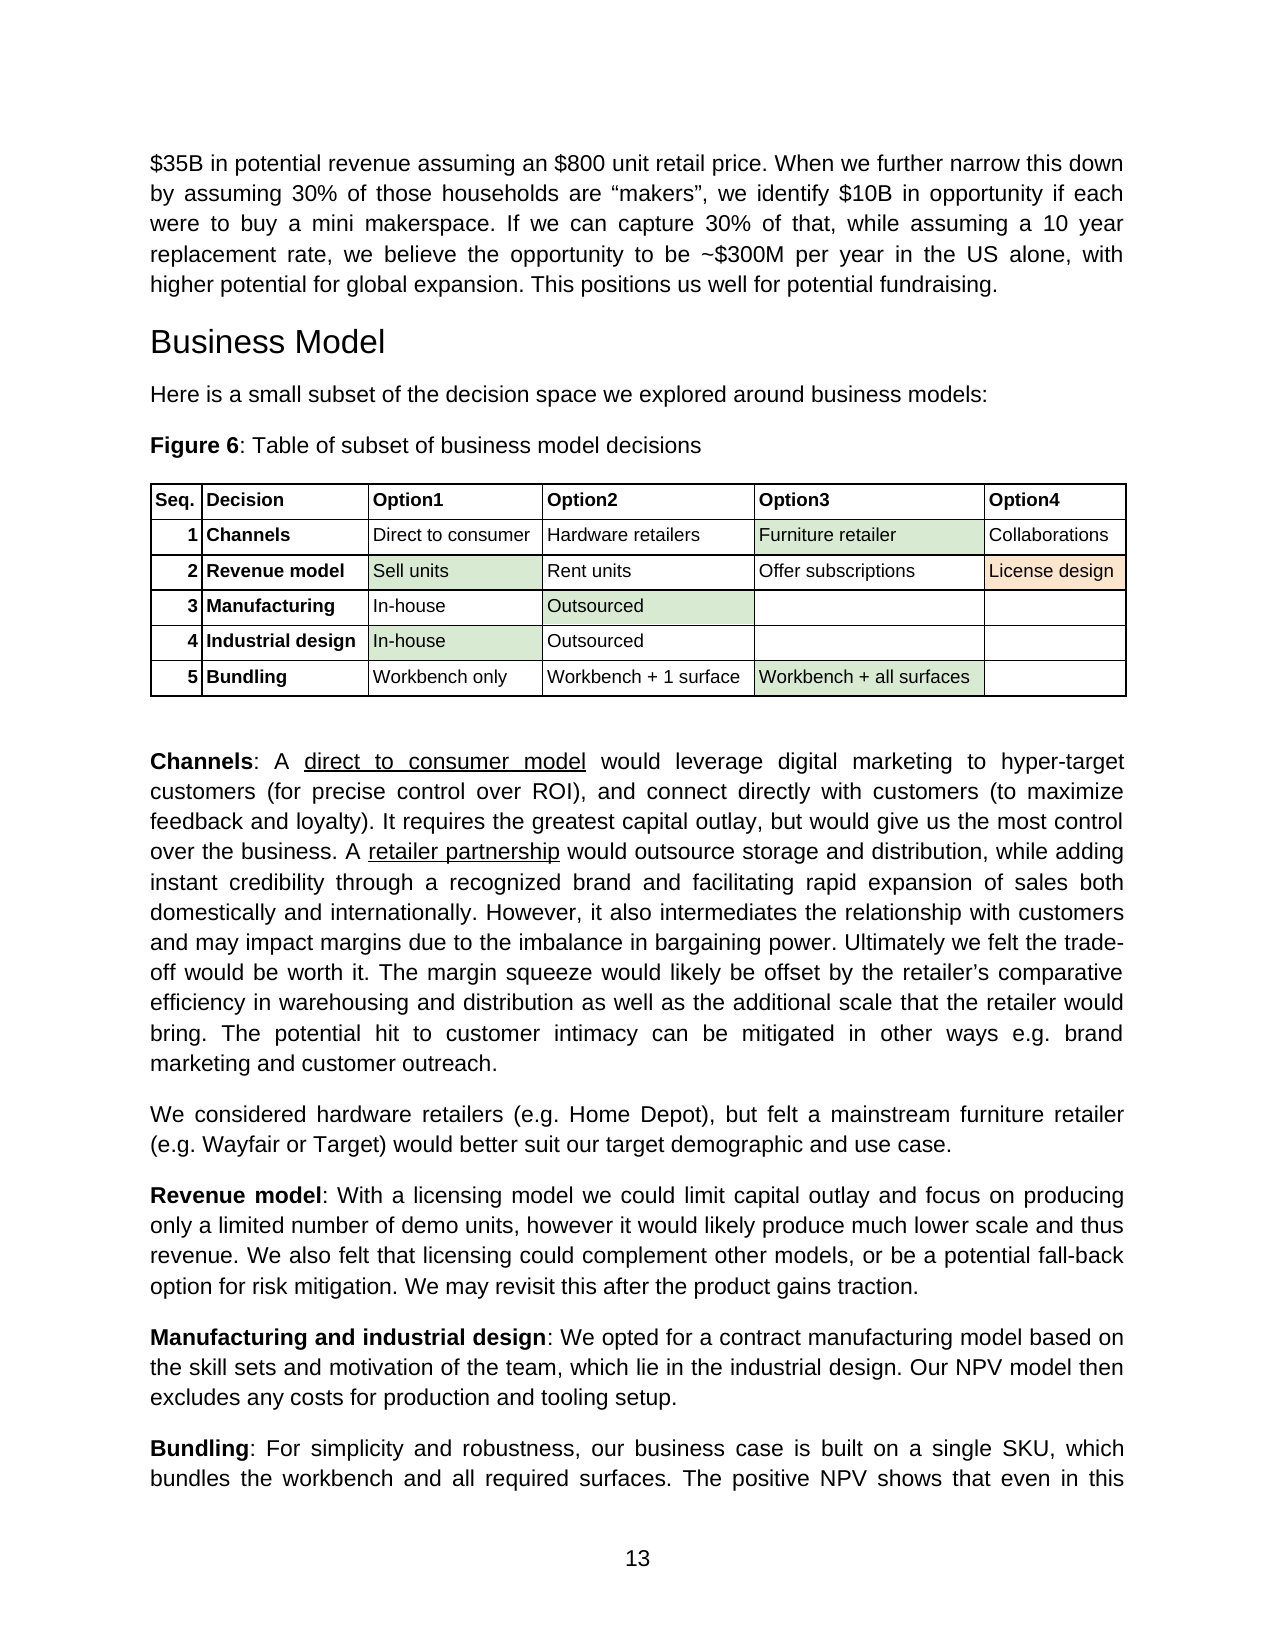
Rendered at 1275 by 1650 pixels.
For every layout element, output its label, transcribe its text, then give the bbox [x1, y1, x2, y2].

table_cell 5 [152, 661, 201, 695]
table_header Option2 [543, 485, 754, 518]
table_cell Outsourced [543, 626, 754, 660]
table_cell [985, 591, 1125, 624]
table_cell Industrial design [203, 626, 368, 660]
table_cell In-house [369, 591, 542, 624]
table_cell Hardware retailers [543, 520, 754, 554]
text Figure 6: Table of subset of business model decisions [150, 432, 1125, 458]
table_cell Revenue model [203, 556, 368, 589]
table_cell [985, 626, 1125, 660]
table_cell Channels [203, 520, 368, 554]
table_header Seq. [152, 485, 201, 518]
table_cell Manufacturing [203, 591, 368, 624]
text We considered hardware retailers (e.g. Home Depot), but felt a mainstream furniture retailer (e.g. Wayfair or Target) would better suit our target demographic and use case. [150, 1101, 1125, 1157]
table_cell 2 [152, 556, 201, 589]
table_cell Workbench + all surfaces [755, 661, 984, 695]
table_cell In-house [369, 626, 542, 660]
table_cell License design [985, 556, 1125, 589]
table_header Option4 [985, 485, 1125, 518]
table_cell [985, 661, 1125, 695]
table_cell Sell units [369, 556, 542, 589]
text Here is a small subset of the decision space we explored around business models: [150, 381, 1125, 407]
table_cell Workbench + 1 surface [543, 661, 754, 695]
table_cell Outsourced [543, 591, 754, 624]
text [150, 150, 1125, 297]
table_header Option1 [369, 485, 542, 518]
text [150, 1435, 1125, 1492]
table_header Decision [203, 485, 368, 518]
text Channels: A direct to consumer model would leverage digital marketing to hyper-target customers (for precise control over ROI), and connect directly with customers (to maximize feedback and loyalty). It requires the greatest capital outlay, but would give us the most control over the business. A retailer partnership would outsource storage and distribution, while adding instant credibility through a recognized brand and facilitating rapid expansion of sales both domestically and internationally. However, it also intermediates the relationship with customers and may impact margins due to the imbalance in bargaining power. Ultimately we felt the trade-off would be worth it. The margin squeeze would likely be offset by the retailer’s comparative efficiency in warehousing and distribution as well as the additional scale that the retailer would bring. The potential hit to customer intimacy can be mitigated in other ways e.g. brand marketing and customer outreach. [150, 748, 1125, 1076]
table_cell Bundling [203, 661, 368, 695]
table_cell Collaborations [985, 520, 1125, 554]
text Manufacturing and industrial design: We opted for a contract manufacturing model based on the skill sets and motivation of the team, which lie in the industrial design. Our NPV model then excludes any costs for production and tooling setup. [150, 1324, 1125, 1411]
table_cell Furniture retailer [755, 520, 984, 554]
table_cell 1 [152, 520, 201, 554]
table_cell 4 [152, 626, 201, 660]
table_cell 3 [152, 591, 201, 624]
text Business Model [150, 322, 1125, 360]
table_cell [755, 591, 984, 624]
table_cell Workbench only [369, 661, 542, 695]
table_cell [755, 626, 984, 660]
table_cell Direct to consumer [369, 520, 542, 554]
table_cell Offer subscriptions [755, 556, 984, 589]
table_header Option3 [755, 485, 984, 518]
text Revenue model: With a licensing model we could limit capital outlay and focus on producing only a limited number of demo units, however it would likely produce much lower scale and thus revenue. We also felt that licensing could complement other models, or be a potential fall-back option for risk mitigation. We may revisit this after the product gains traction. [150, 1182, 1125, 1299]
table_cell Rent units [543, 556, 754, 589]
